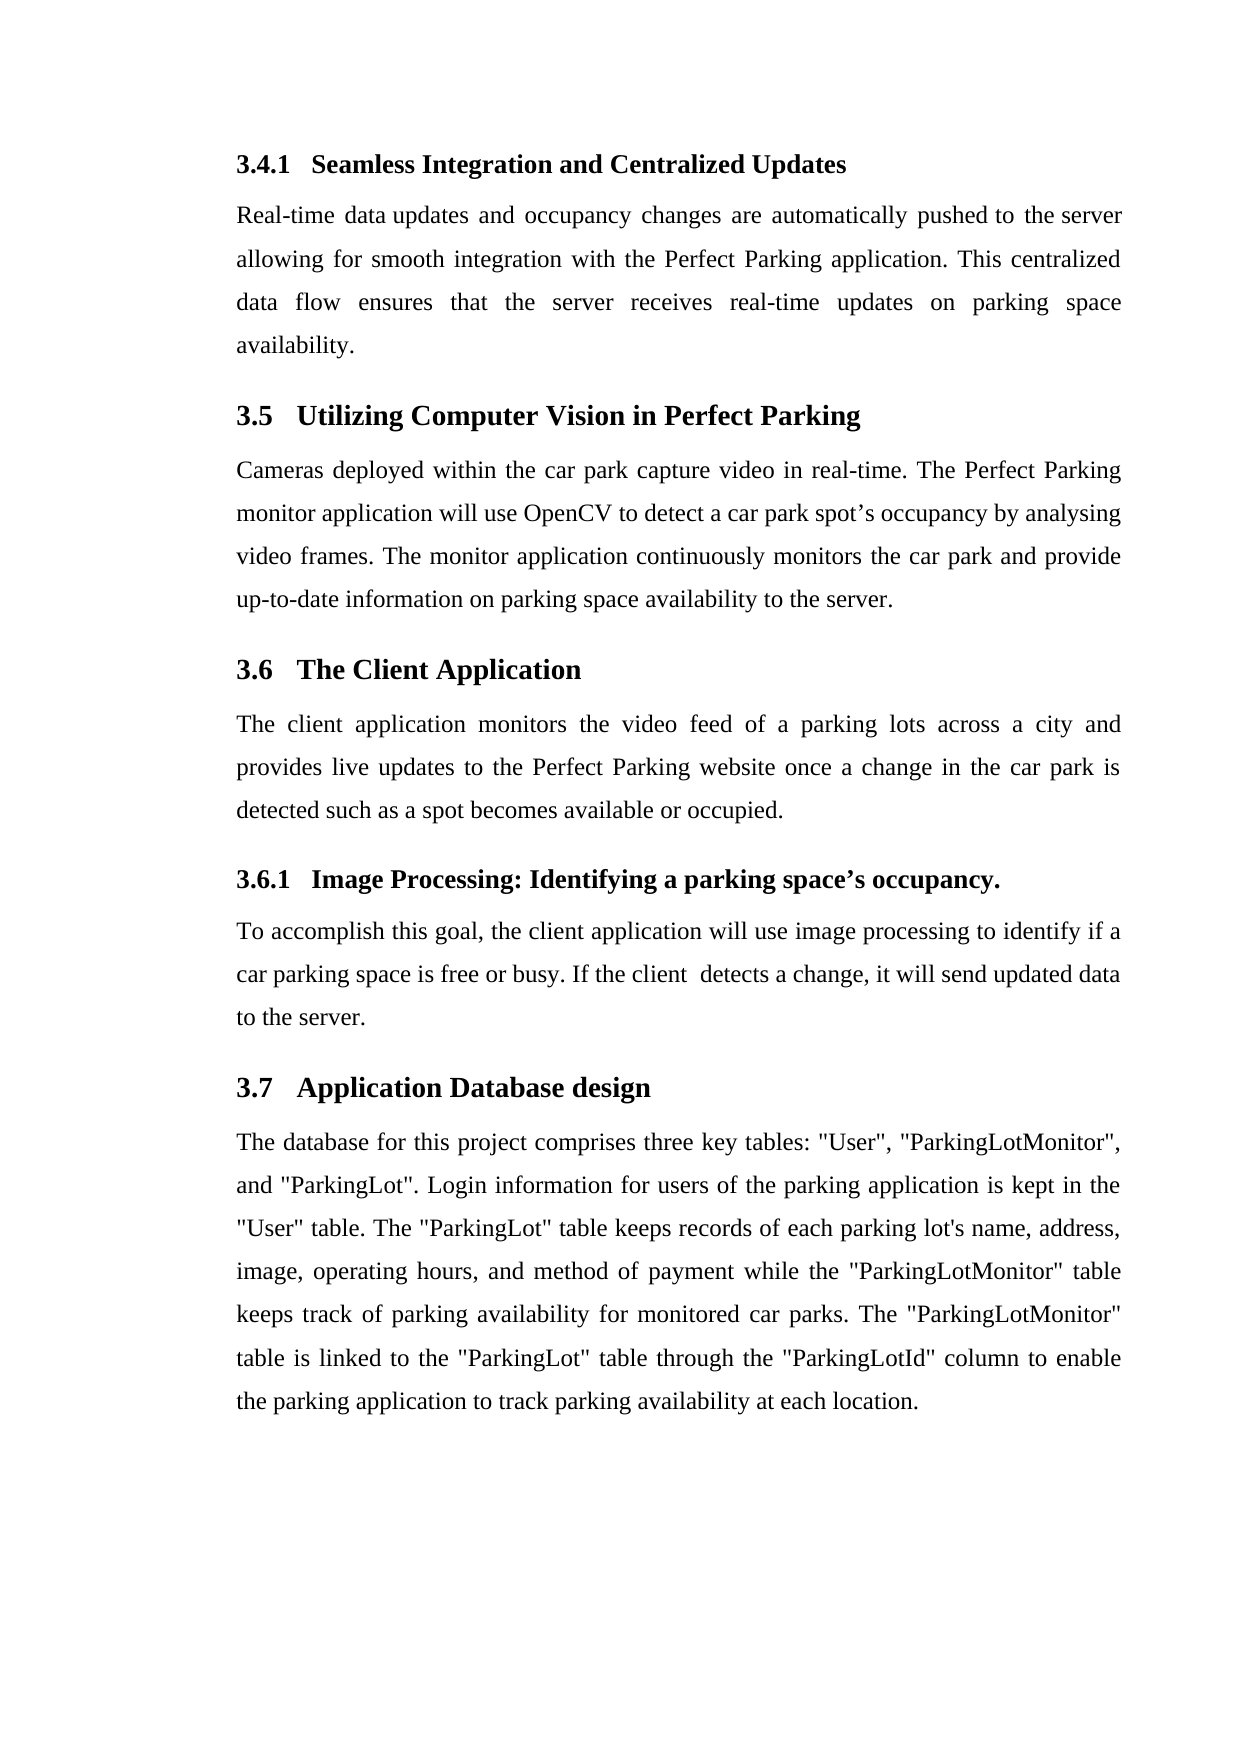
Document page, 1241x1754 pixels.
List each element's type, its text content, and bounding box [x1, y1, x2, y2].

subtitle Application Database design [236, 1070, 1122, 1104]
text To accomplish this goal, the client application will use image processing to identify if a car parking space is free or busy. If the client detects a change, it will send updated data to the server. [236, 916, 1122, 1031]
subtitle Image Processing: Identifying a parking space’s occupancy. [236, 863, 1122, 894]
text The client application monitors the video feed of a parking lots across a city and provides live updates to the Perfect Parking website once a change in the car park is detected such as a spot becomes available or occupied. [236, 709, 1122, 824]
text Cameras deployed within the car park capture video in real-time. The Perfect Parking monitor application will use OpenCV to detect a car park spot’s occupancy by analysing video frames. The monitor application continuously monitors the car park and provide up-to-date information on parking space availability to the server. [236, 455, 1122, 613]
text Real-time data updates and occupancy changes are automatically pushed to the server allowing for smooth integration with the Perfect Parking application. This centralized data flow ensures that the server receives real-time updates on parking space availability. [236, 201, 1122, 359]
subtitle The Client Application [236, 652, 1122, 686]
text The database for this project comprises three key tables: "User", "ParkingLotMonitor", and "ParkingLot". Login information for users of the parking application is kept in the "User" table. The "ParkingLot" table keeps records of each parking lot's name, address, image, operating hours, and method of payment while the "ParkingLotMonitor" table keeps track of parking availability for monitored car parks. The "ParkingLotMonitor" table is linked to the "ParkingLot" table through the "ParkingLotId" column to enable the parking application to track parking availability at each location. [236, 1127, 1122, 1414]
subtitle Utilizing Computer Vision in Perfect Parking [236, 398, 1122, 432]
subtitle Seamless Integration and Centralized Updates [236, 148, 1122, 179]
